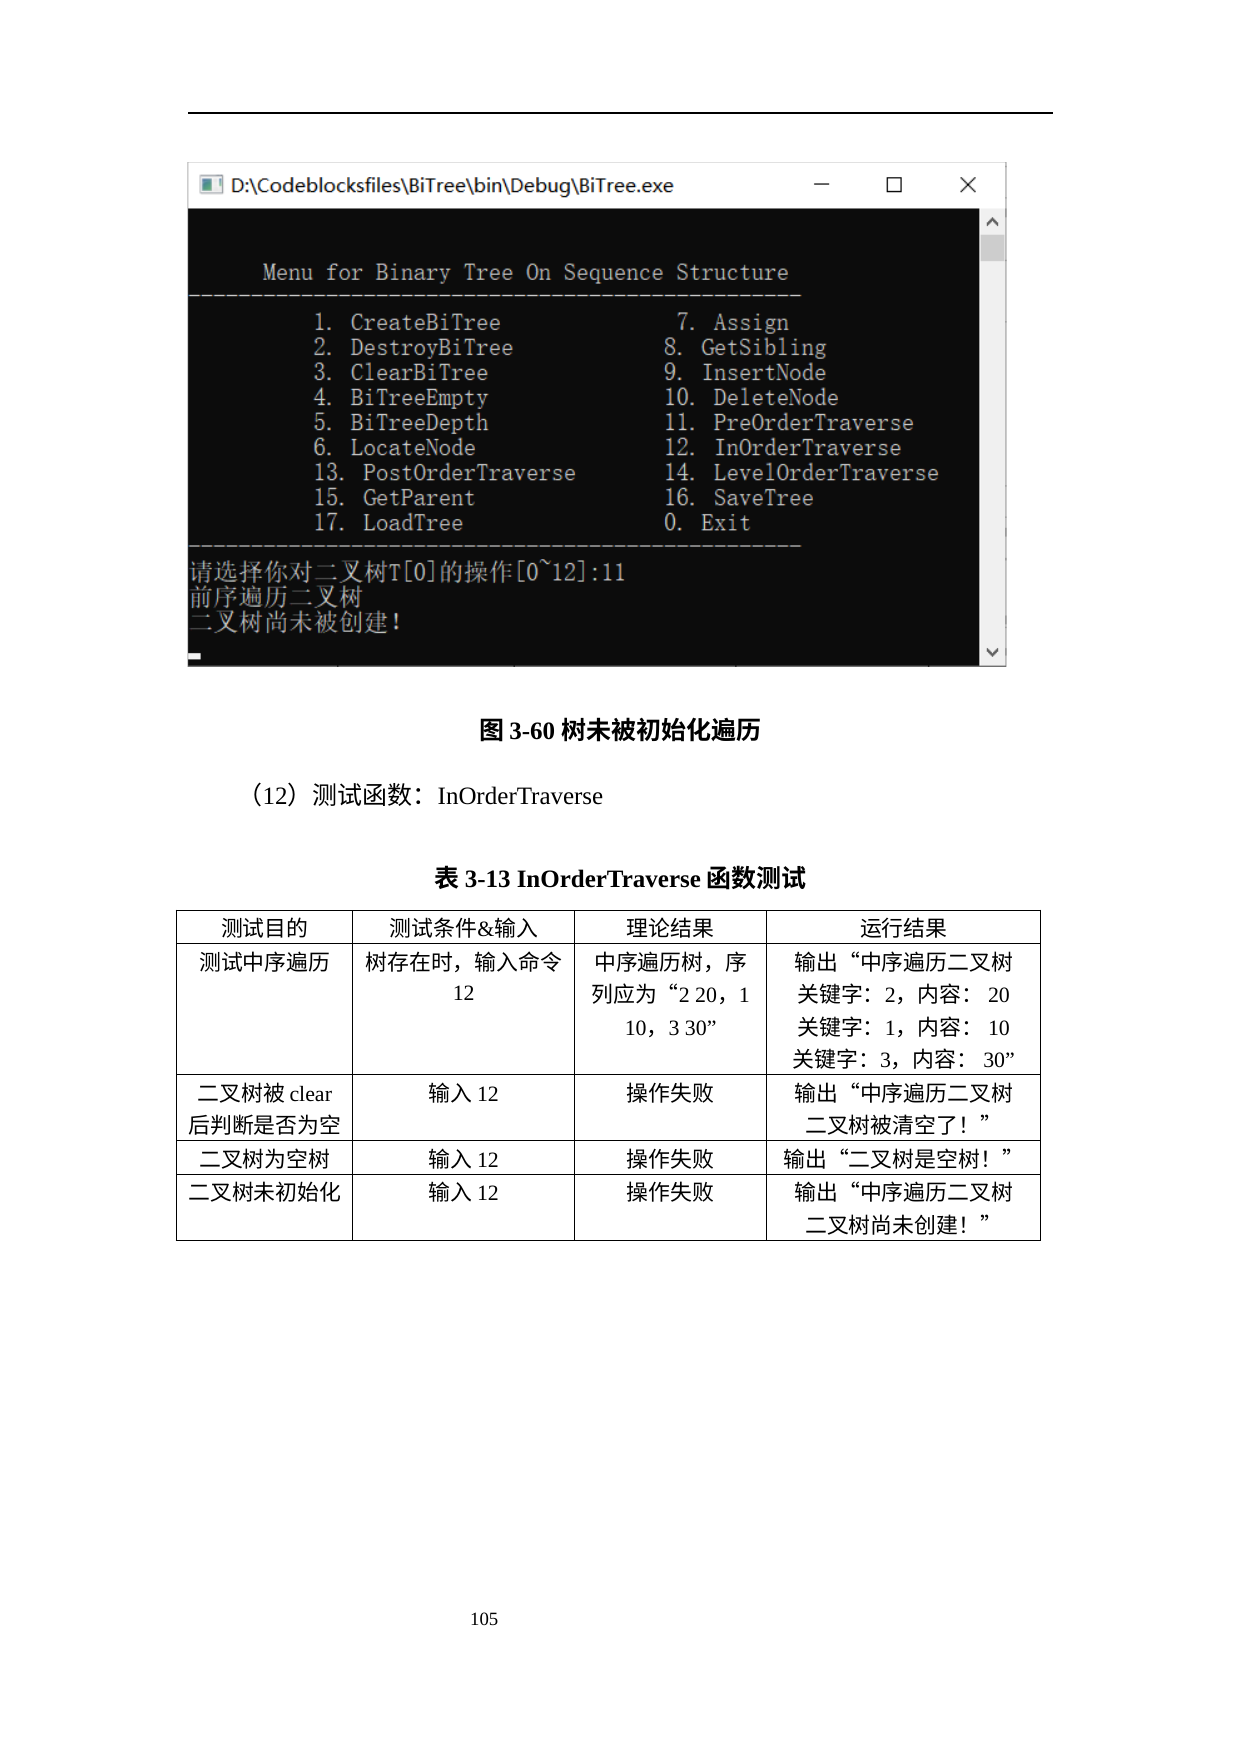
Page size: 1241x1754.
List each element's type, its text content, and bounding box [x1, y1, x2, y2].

table_cell 操作失败 [575, 1075, 766, 1140]
list 测试函数：InOrderTraverse [187, 761, 1053, 826]
table_cell 中序遍历树，序列应为“2 20，1 10，3 30” [575, 944, 766, 1074]
table_cell 输入12 [353, 1175, 574, 1240]
table_cell 操作失败 [575, 1175, 766, 1240]
picture [187, 162, 1007, 667]
table_cell 二叉树为空树 [177, 1141, 352, 1174]
table_cell 二叉树未初始化 [177, 1175, 352, 1240]
table_cell 二叉树被clear后判断是否为空 [177, 1075, 352, 1140]
table_cell 输出“二叉树是空树！” [767, 1141, 1040, 1174]
table_cell 树存在时，输入命令12 [353, 944, 574, 1074]
table_header 测试条件&输入 [353, 911, 574, 943]
table_cell 输出“中序遍历二叉树 二叉树尚未创建！” [767, 1175, 1040, 1240]
table_header 测试目的 [177, 911, 352, 943]
table_cell 操作失败 [575, 1141, 766, 1174]
text 图3-60 树未被初始化遍历 [187, 696, 1053, 761]
table_cell 输入12 [353, 1075, 574, 1140]
table_cell 输入12 [353, 1141, 574, 1174]
text 表3-13 InOrderTraverse函数测试 [187, 844, 1053, 909]
table_cell 输出“中序遍历二叉树 关键字：2，内容： 20 关键字：1，内容： 10 关键字：3，内容： 30” [767, 944, 1040, 1074]
table_header 运行结果 [767, 911, 1040, 943]
table_cell 输出“中序遍历二叉树 二叉树被清空了！” [767, 1075, 1040, 1140]
table_cell 测试中序遍历 [177, 944, 352, 1074]
table_header 理论结果 [575, 911, 766, 943]
